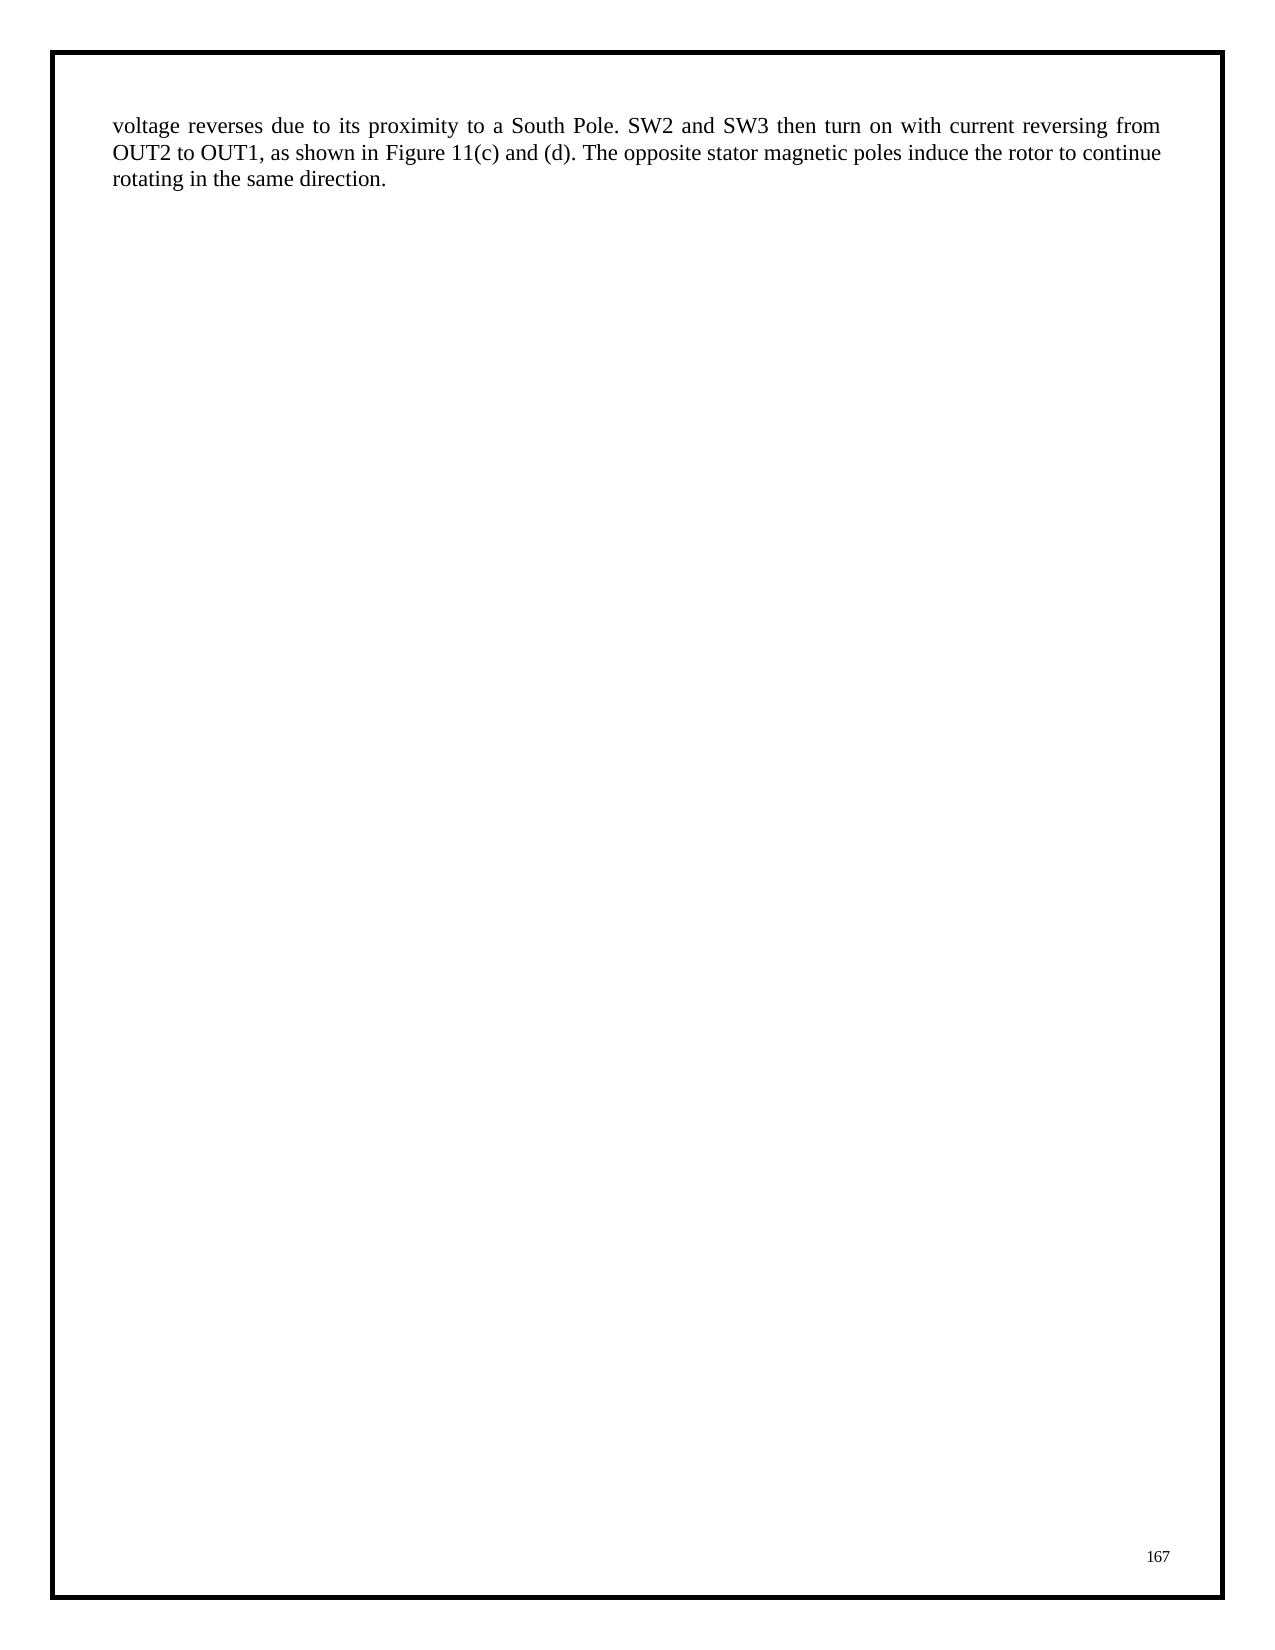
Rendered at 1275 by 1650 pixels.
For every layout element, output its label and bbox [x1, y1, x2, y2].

text [112, 112, 1163, 192]
